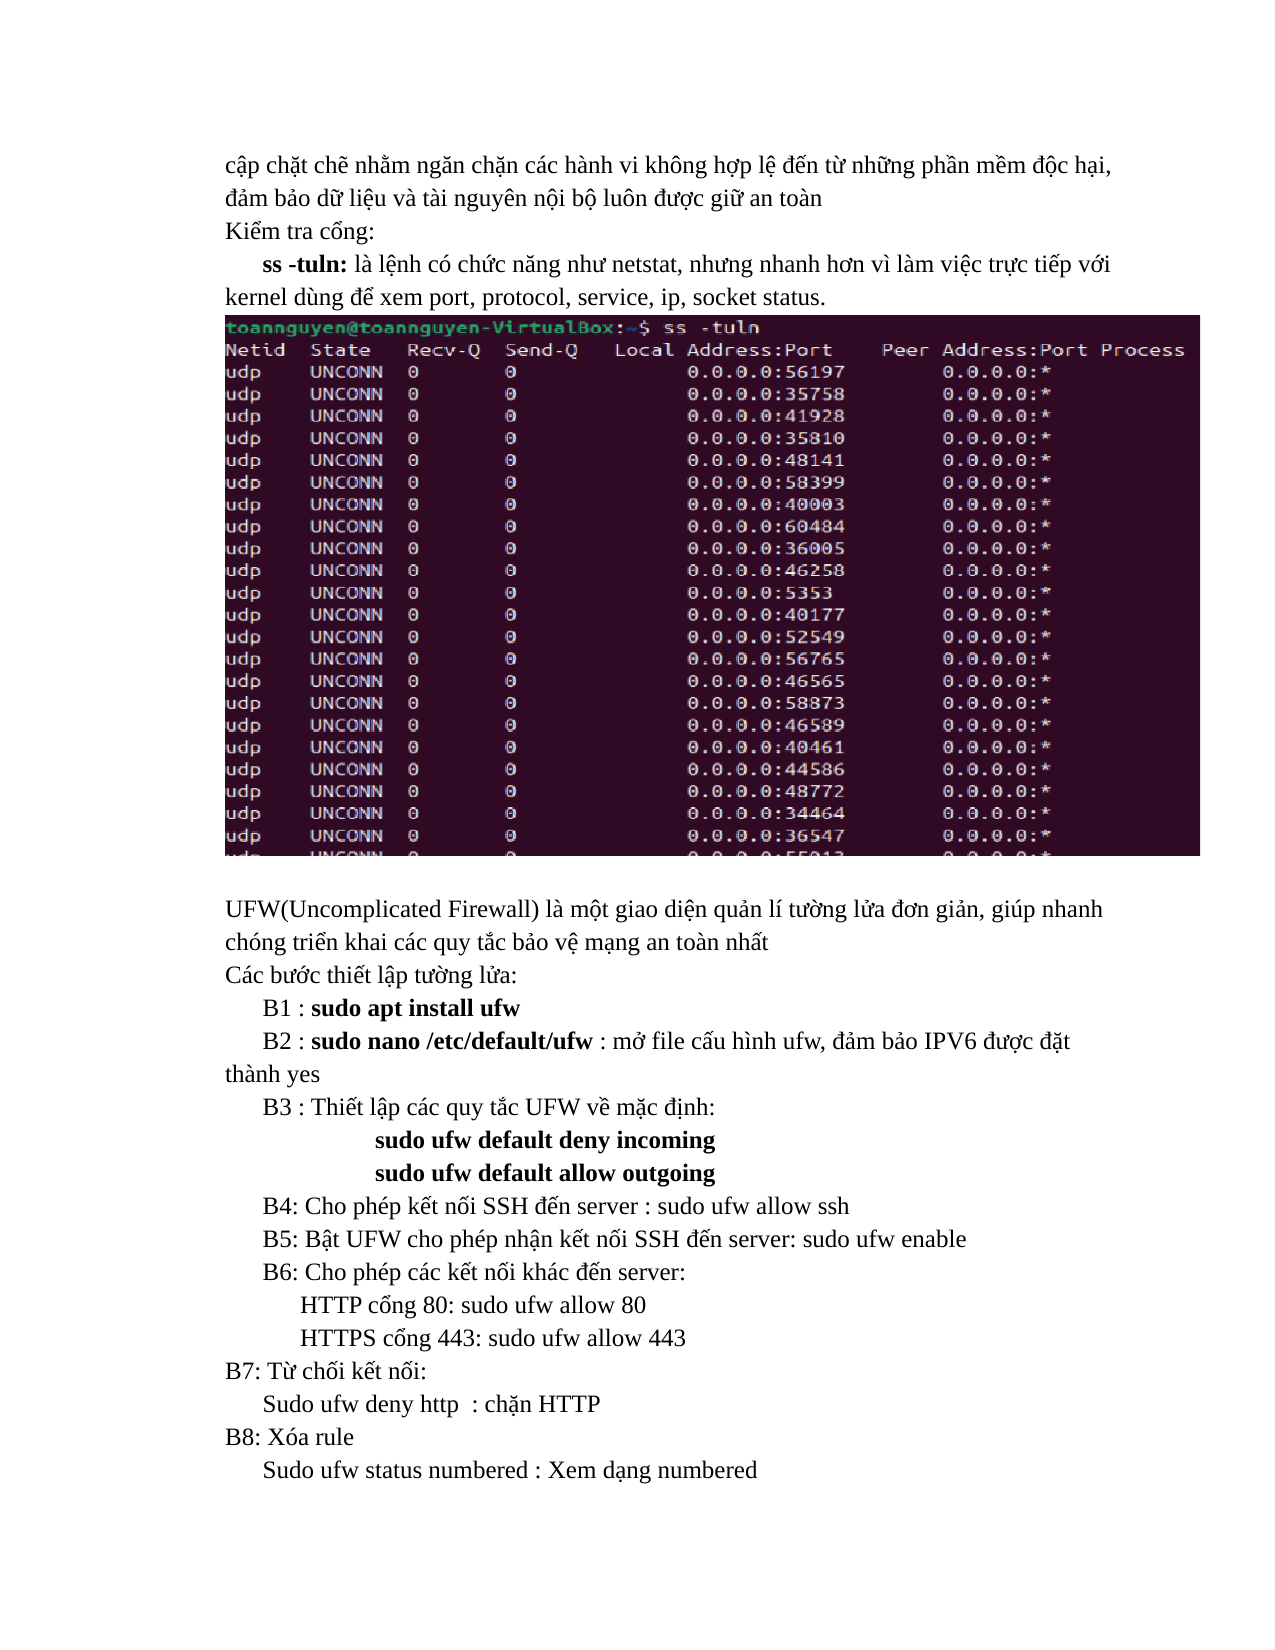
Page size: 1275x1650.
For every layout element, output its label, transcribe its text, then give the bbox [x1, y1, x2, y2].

list Sudo ufw status numbered : Xem dạng numbered [225, 1456, 1125, 1484]
list B6: Cho phép các kết nối khác đến server: [225, 1257, 1125, 1286]
list B4: Cho phép kết nối SSH đến server : sudo ufw allow ssh [225, 1191, 1125, 1220]
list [225, 150, 1125, 212]
list B3 : Thiết lập các quy tắc UFW về mặc định: [225, 1092, 1125, 1121]
list Sudo ufw deny http : chặn HTTP [225, 1389, 1125, 1418]
list Các bước thiết lập tường lửa: [225, 960, 1125, 989]
list B8: Xóa rule [225, 1422, 1125, 1451]
list HTTPS cổng 443: sudo ufw allow 443 [225, 1323, 1125, 1352]
list Kiểm tra cổng: [225, 216, 1125, 245]
list B5: Bật UFW cho phép nhận kết nối SSH đến server: sudo ufw enable [225, 1224, 1125, 1253]
list ss -tuln: là lệnh có chức năng như netstat, nhưng nhanh hơn vì làm việc trực tiếp với kernel dùng để xem port, protocol, service, ip, socket status. [225, 249, 1125, 311]
list HTTP cổng 80: sudo ufw allow 80 [225, 1290, 1125, 1319]
list sudo ufw default deny incoming [225, 1125, 1125, 1154]
list B2 : sudo nano /etc/default/ufw : mở file cấu hình ufw, đảm bảo IPV6 được đặt thành yes [225, 1026, 1125, 1088]
list B1 : sudo apt install ufw [225, 993, 1125, 1022]
picture [225, 315, 1200, 856]
list UFW(Uncomplicated Firewall) là một giao diện quản lí tường lửa đơn giản, giúp nhanh chóng triển khai các quy tắc bảo vệ mạng an toàn nhất [225, 894, 1125, 956]
list B7: Từ chối kết nối: [225, 1356, 1125, 1385]
list sudo ufw default allow outgoing [225, 1158, 1125, 1187]
